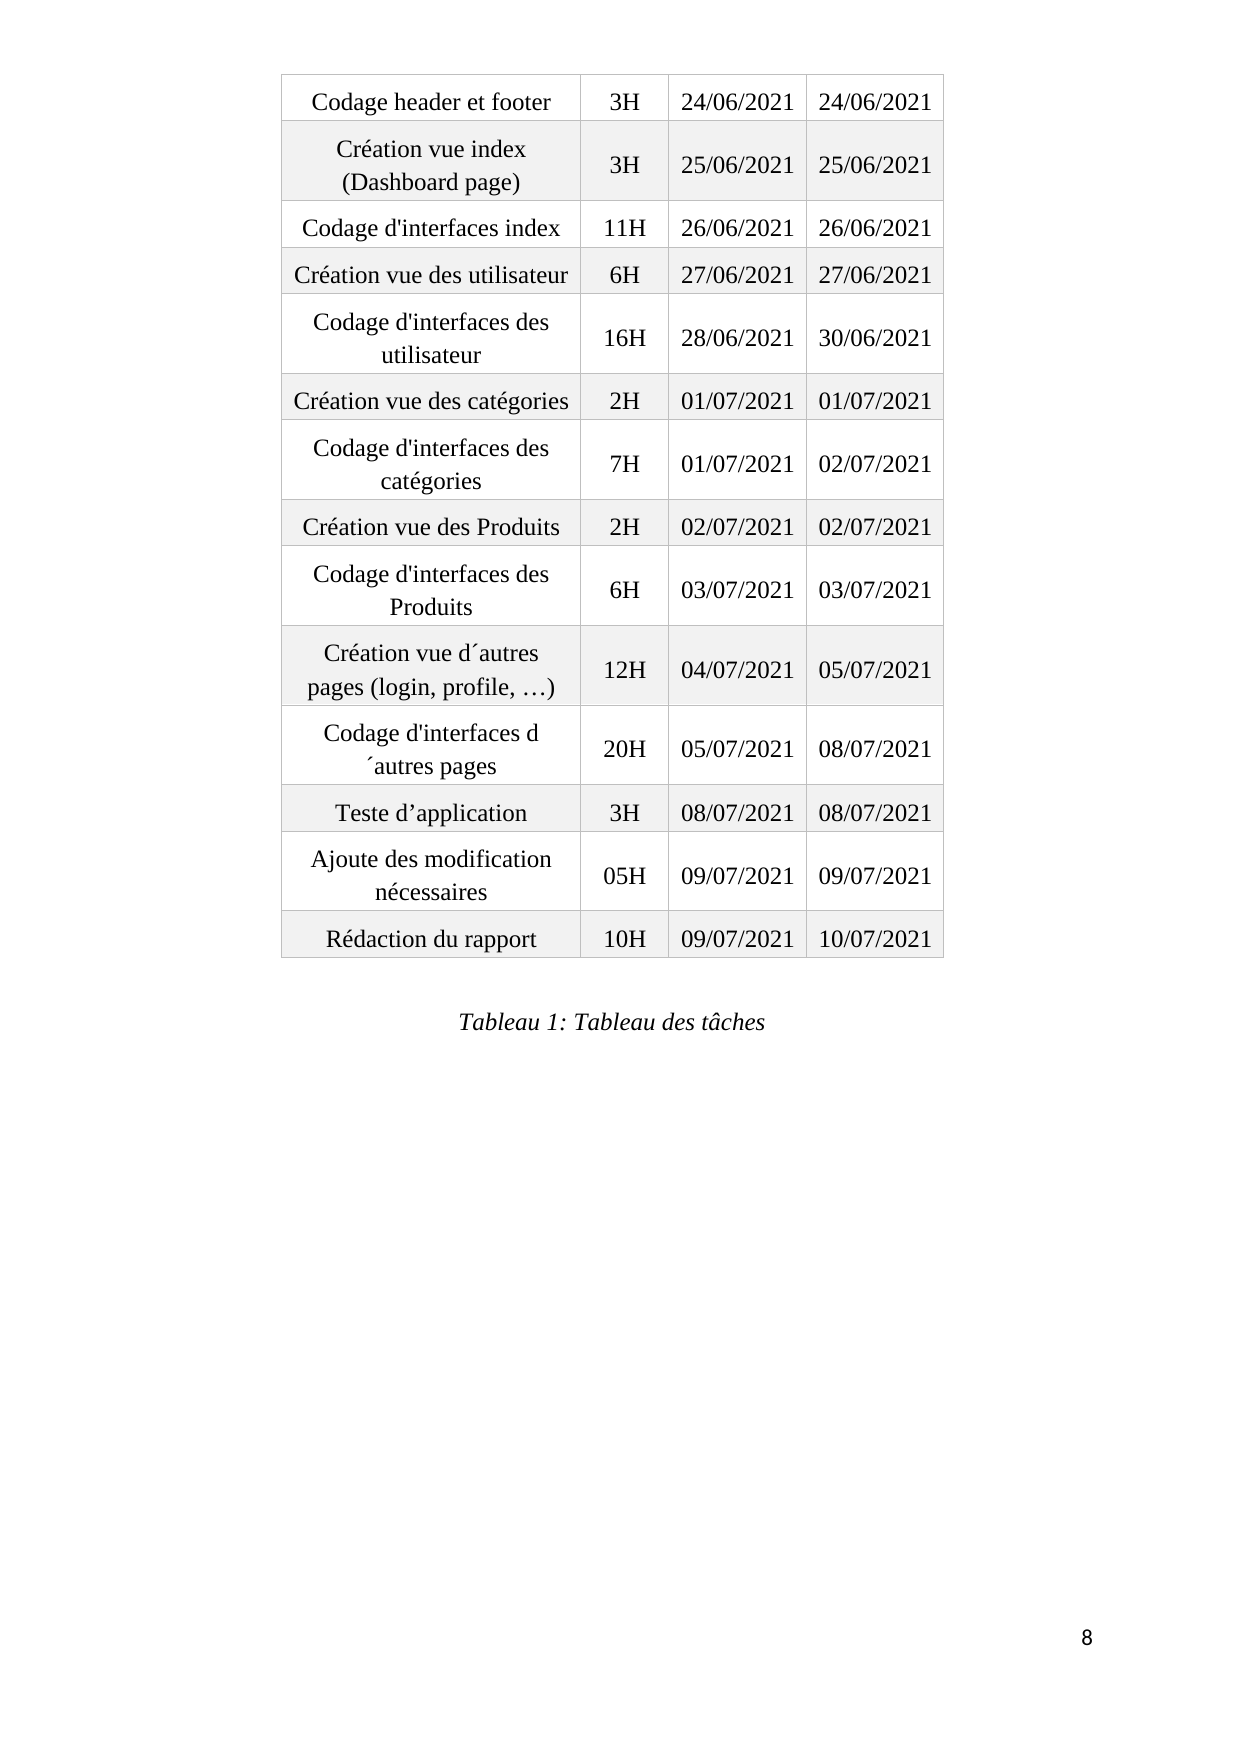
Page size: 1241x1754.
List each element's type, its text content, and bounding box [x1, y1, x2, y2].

table_cell 26/06/2021 [669, 201, 806, 247]
table_cell Codage d'interfaces d´autres pages [282, 706, 580, 784]
table_cell 04/07/2021 [669, 626, 806, 704]
table_cell 6H [581, 248, 668, 293]
table_cell 3H [581, 75, 668, 120]
table_cell 10/07/2021 [807, 911, 943, 957]
table_cell 2H [581, 500, 668, 545]
table_cell Création vue d´autres pages (login, profile, …) [282, 626, 580, 704]
table_cell Codage d'interfaces des catégories [282, 420, 580, 499]
table_cell Codage header et footer [282, 75, 580, 120]
table_cell 26/06/2021 [807, 201, 943, 247]
table_cell 3H [581, 785, 668, 831]
table_cell 20H [581, 706, 668, 784]
table_cell Ajoute des modification nécessaires [282, 832, 580, 910]
table_cell 01/07/2021 [669, 420, 806, 499]
table_cell 09/07/2021 [669, 832, 806, 910]
table_cell Codage d'interfaces des utilisateur [282, 294, 580, 373]
table_cell Création vue des catégories [282, 374, 580, 419]
table_cell 12H [581, 626, 668, 704]
table_cell 2H [581, 374, 668, 419]
table_cell 08/07/2021 [807, 706, 943, 784]
table_cell 6H [581, 546, 668, 625]
table_cell 02/07/2021 [669, 500, 806, 545]
table_cell 3H [581, 121, 668, 200]
table_cell 03/07/2021 [807, 546, 943, 625]
table_cell Codage d'interfaces des Produits [282, 546, 580, 625]
table_cell 11H [581, 201, 668, 247]
table_cell Teste d’application [282, 785, 580, 831]
table_cell 05/07/2021 [807, 626, 943, 704]
table_cell 25/06/2021 [807, 121, 943, 200]
text Tableau 1: Tableau des tâches [133, 1007, 1093, 1036]
table_cell 16H [581, 294, 668, 373]
table_cell Rédaction du rapport [282, 911, 580, 957]
table_cell 27/06/2021 [669, 248, 806, 293]
table_cell Création vue index (Dashboard page) [282, 121, 580, 200]
table_cell 10H [581, 911, 668, 957]
table_cell 01/07/2021 [669, 374, 806, 419]
table_cell 08/07/2021 [807, 785, 943, 831]
table_cell 24/06/2021 [669, 75, 806, 120]
table_cell Codage d'interfaces index [282, 201, 580, 247]
table_cell 09/07/2021 [669, 911, 806, 957]
table_cell 7H [581, 420, 668, 499]
table_cell 24/06/2021 [807, 75, 943, 120]
table_cell 01/07/2021 [807, 374, 943, 419]
table_cell 25/06/2021 [669, 121, 806, 200]
table_cell 02/07/2021 [807, 500, 943, 545]
table_cell Création vue des Produits [282, 500, 580, 545]
table_cell 05/07/2021 [669, 706, 806, 784]
table_cell 02/07/2021 [807, 420, 943, 499]
table_cell 03/07/2021 [669, 546, 806, 625]
table_cell Création vue des utilisateur [282, 248, 580, 293]
table_cell 05H [581, 832, 668, 910]
table_cell 27/06/2021 [807, 248, 943, 293]
table_cell 30/06/2021 [807, 294, 943, 373]
table_cell 09/07/2021 [807, 832, 943, 910]
table_cell 08/07/2021 [669, 785, 806, 831]
table_cell 28/06/2021 [669, 294, 806, 373]
